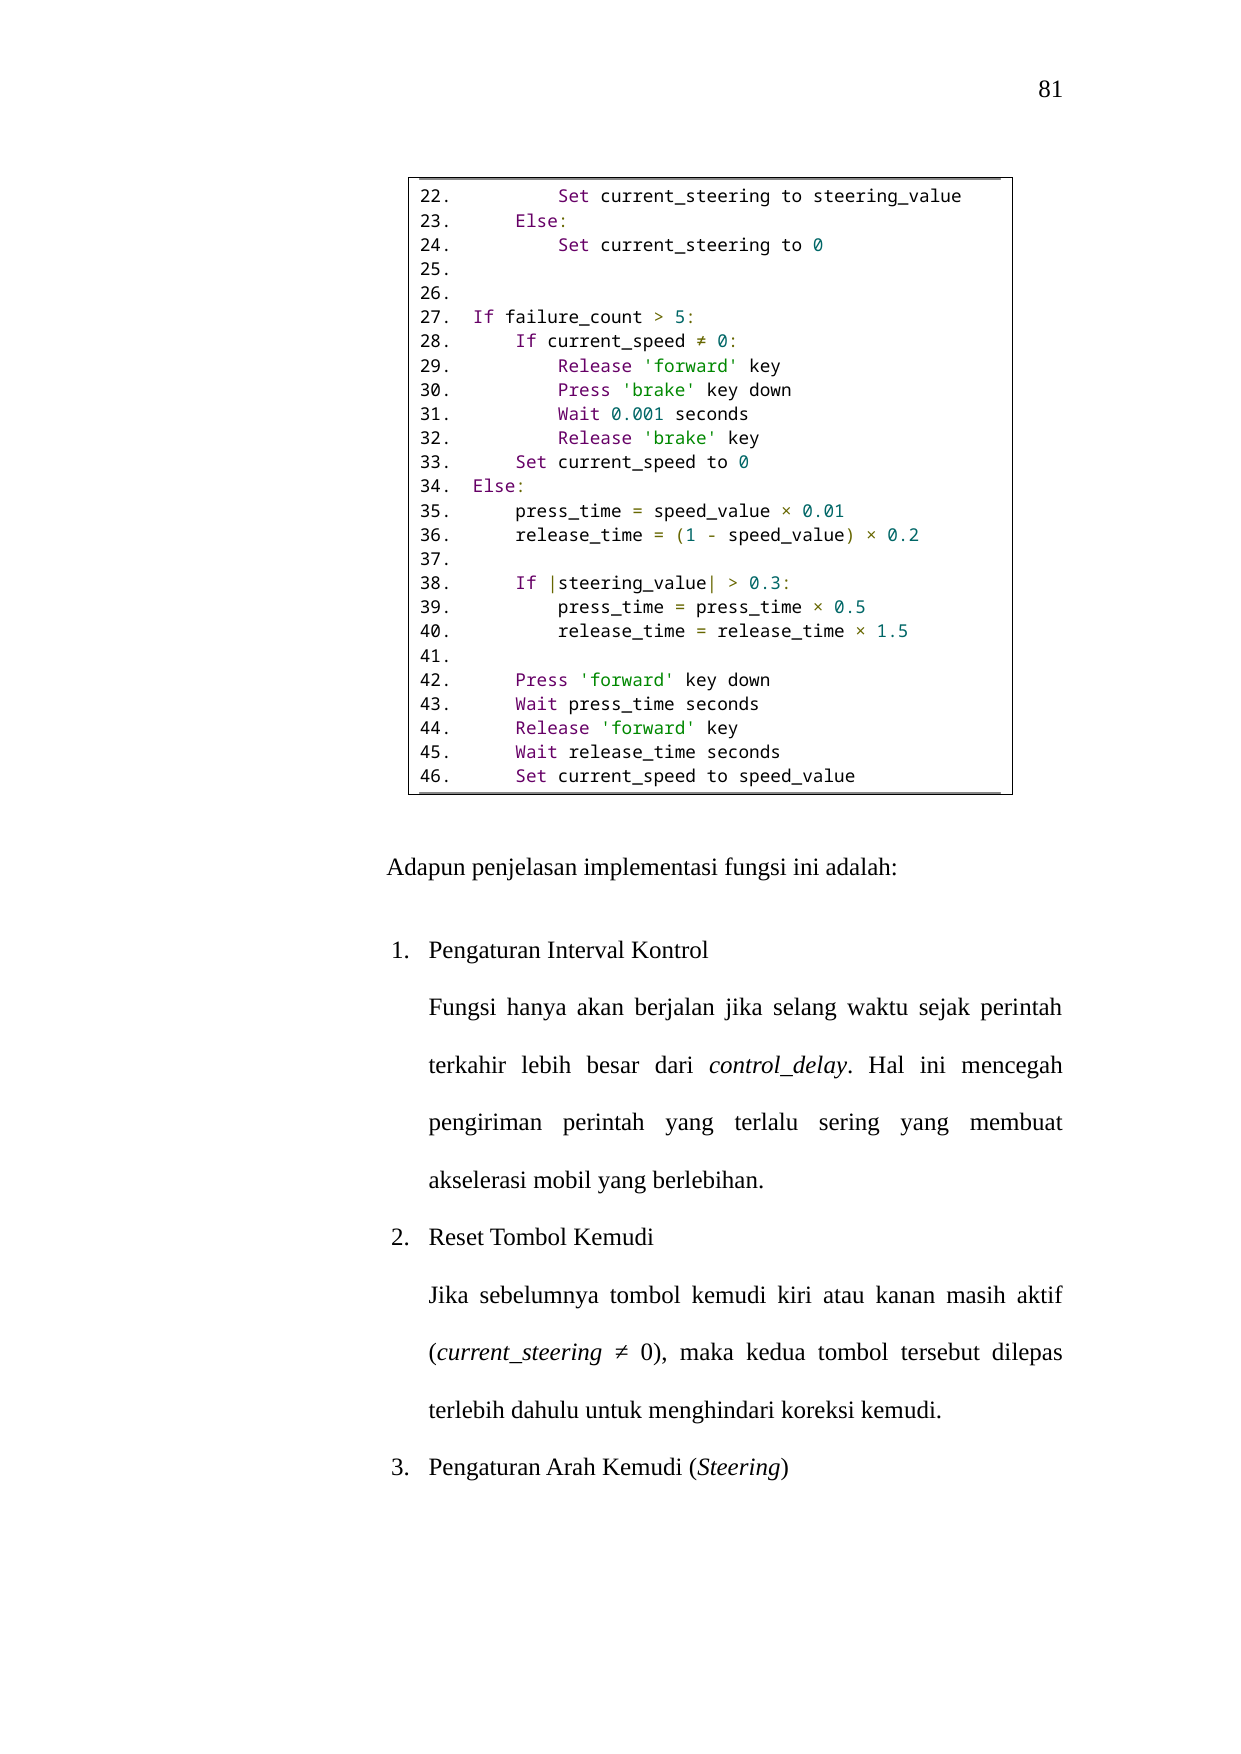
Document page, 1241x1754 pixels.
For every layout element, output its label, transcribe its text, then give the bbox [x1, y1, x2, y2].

list Pengaturan Interval Kontrol [391, 935, 1063, 964]
list Fungsi hanya akan berjalan jika selang waktu sejak perintah terkahir lebih besar dari control_delay. Hal ini mencegah pengiriman perintah yang terlalu sering yang membuat akselerasi mobil yang berlebihan. [428, 992, 1063, 1194]
list Pengaturan Arah Kemudi (Steering) [391, 1452, 1063, 1481]
text Adapun penjelasan implementasi fungsi ini adalah: [311, 852, 1063, 881]
list Jika sebelumnya tombol kemudi kiri atau kanan masih aktif (current_steering ≠ 0), maka kedua tombol tersebut dilepas terlebih dahulu untuk menghindari koreksi kemudi. [428, 1280, 1063, 1424]
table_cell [409, 178, 1012, 794]
list Reset Tombol Kemudi [391, 1222, 1063, 1251]
